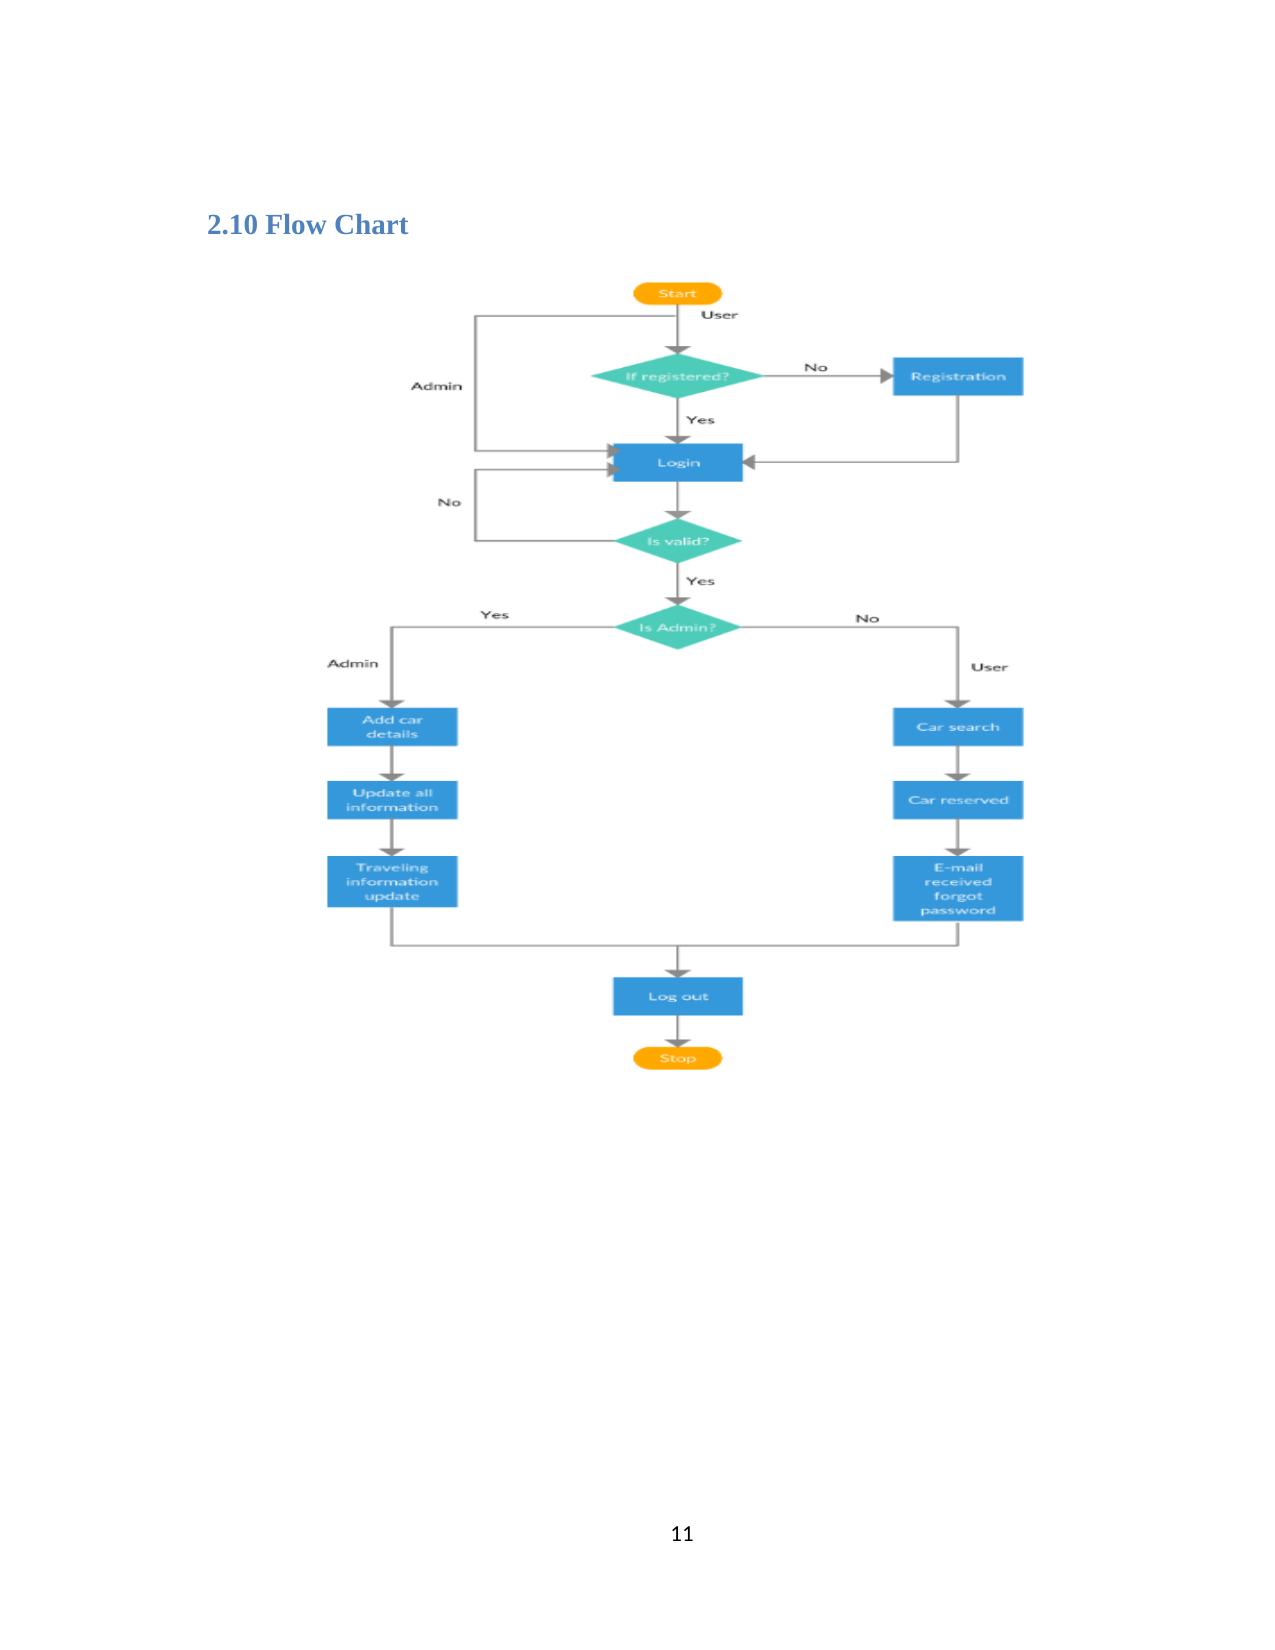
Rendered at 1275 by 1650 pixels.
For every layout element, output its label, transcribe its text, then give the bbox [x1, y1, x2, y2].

subtitle 2.10 Flow Chart [207, 207, 1157, 240]
picture [206, 245, 1042, 1076]
